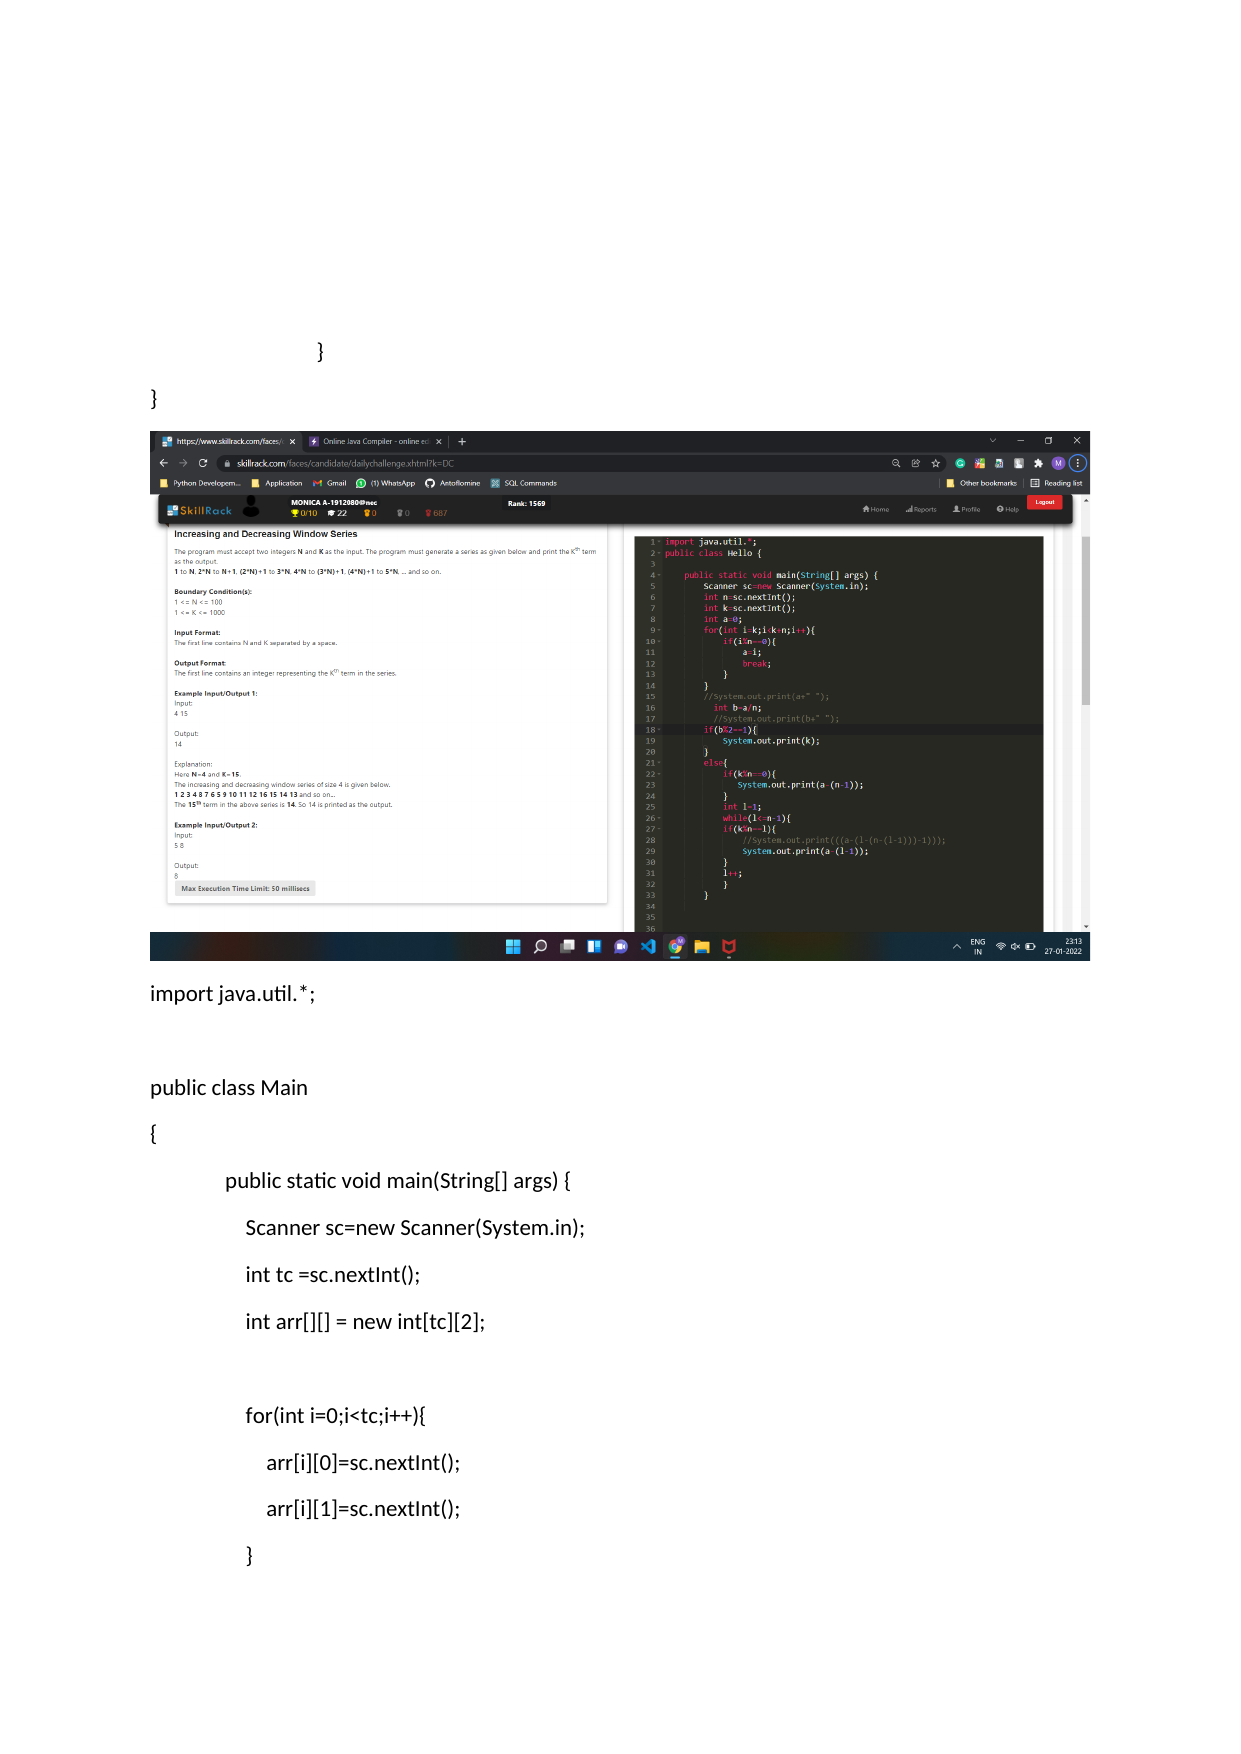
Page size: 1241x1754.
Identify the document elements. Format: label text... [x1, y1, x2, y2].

text int arr[][] = new int[tc][2]; [150, 1307, 1090, 1335]
text arr[i][0]=sc.nextInt(); [150, 1448, 1090, 1476]
text } [150, 337, 1090, 366]
text { [150, 1119, 1090, 1148]
text } [150, 1541, 1090, 1569]
text import java.util.*; [150, 979, 1090, 1007]
picture [150, 431, 1091, 961]
text int tc =sc.nextInt(); [150, 1260, 1090, 1288]
text } [150, 384, 1090, 412]
text arr[i][1]=sc.nextInt(); [150, 1494, 1090, 1523]
text for(int i=0;i<tc;i++){ [150, 1401, 1090, 1429]
text public class Main [150, 1073, 1090, 1101]
text public static void main(String[] args) { [150, 1166, 1090, 1194]
text Scanner sc=new Scanner(System.in); [150, 1213, 1090, 1241]
